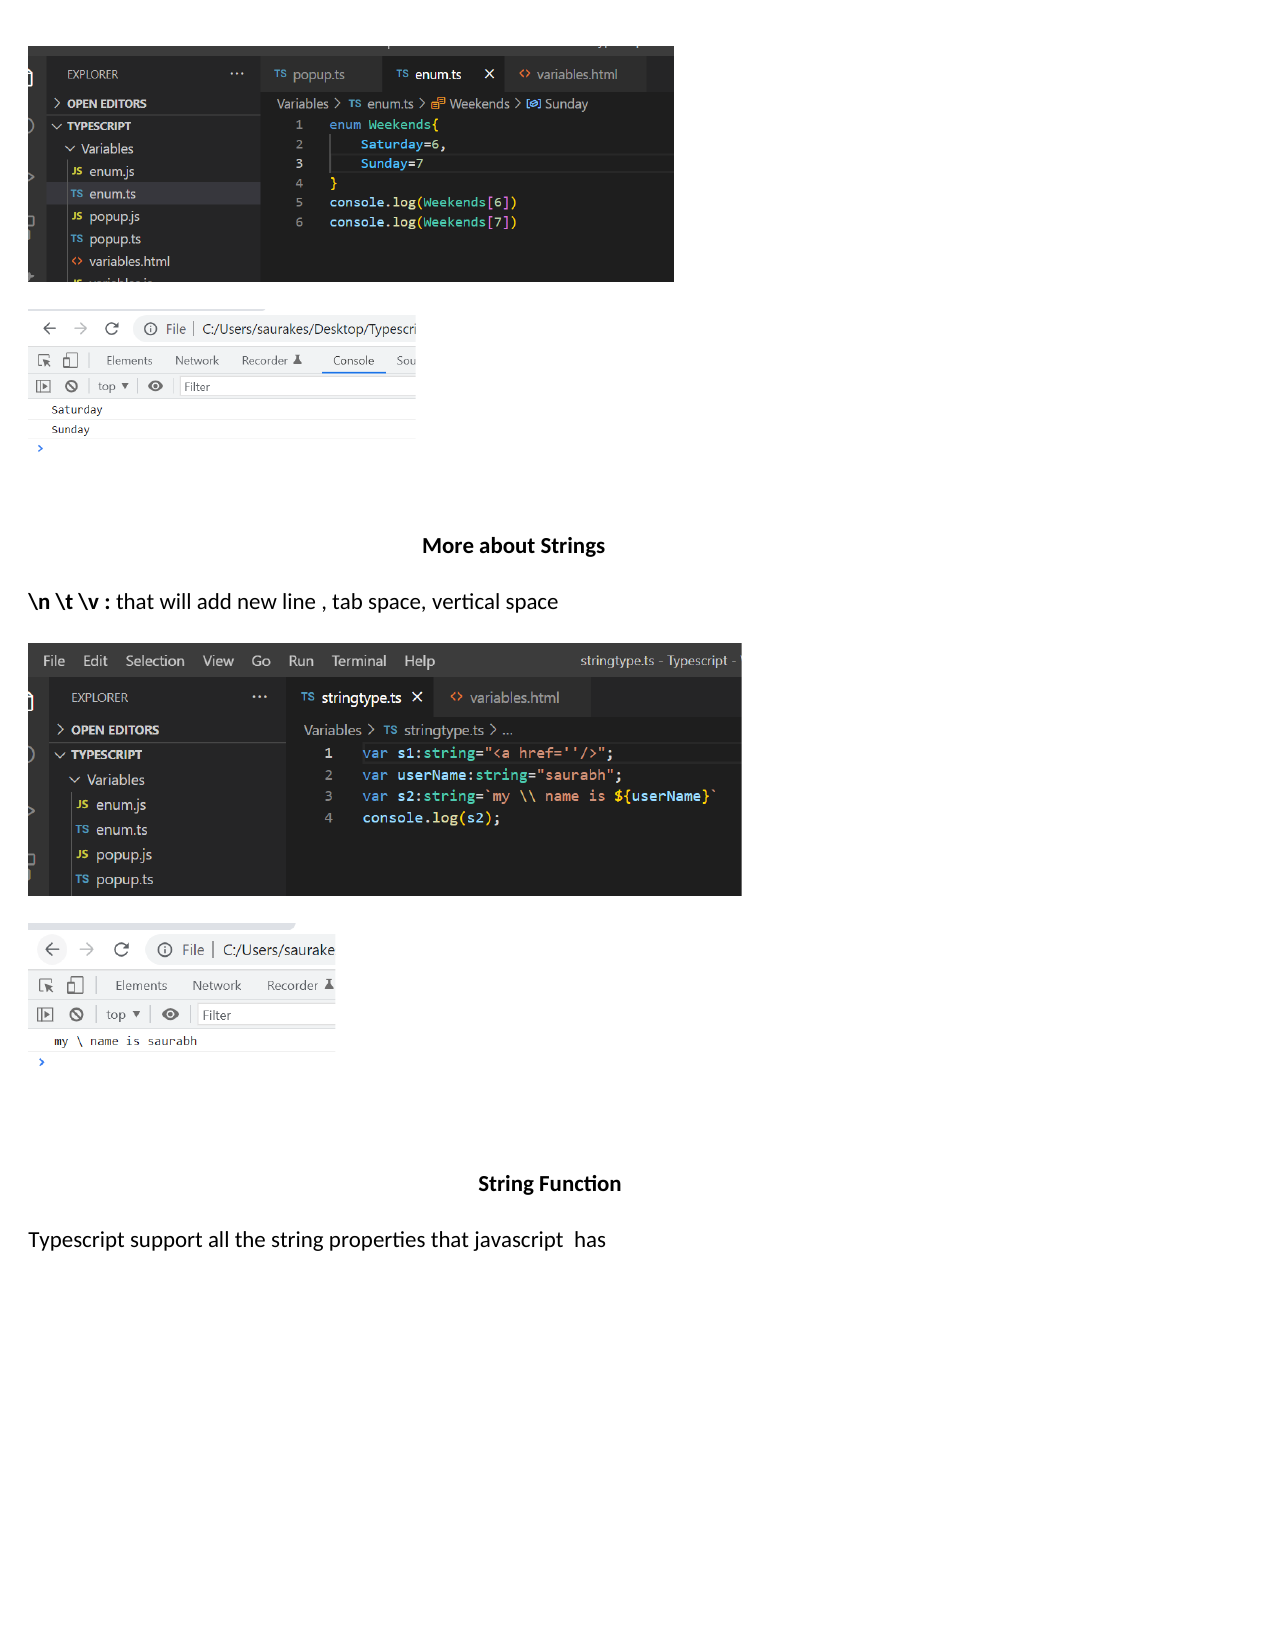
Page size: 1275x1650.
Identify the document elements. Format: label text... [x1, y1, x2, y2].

text Typescript support all the string properties that javascript has [28, 1225, 1237, 1253]
picture [28, 923, 336, 1113]
picture [28, 309, 416, 503]
text \n \t \v : that will add new line , tab space, vertical space [28, 587, 1237, 615]
picture [28, 46, 674, 282]
text String Function [478, 1169, 1237, 1197]
picture [28, 643, 742, 896]
text More about Strings [422, 531, 1237, 559]
